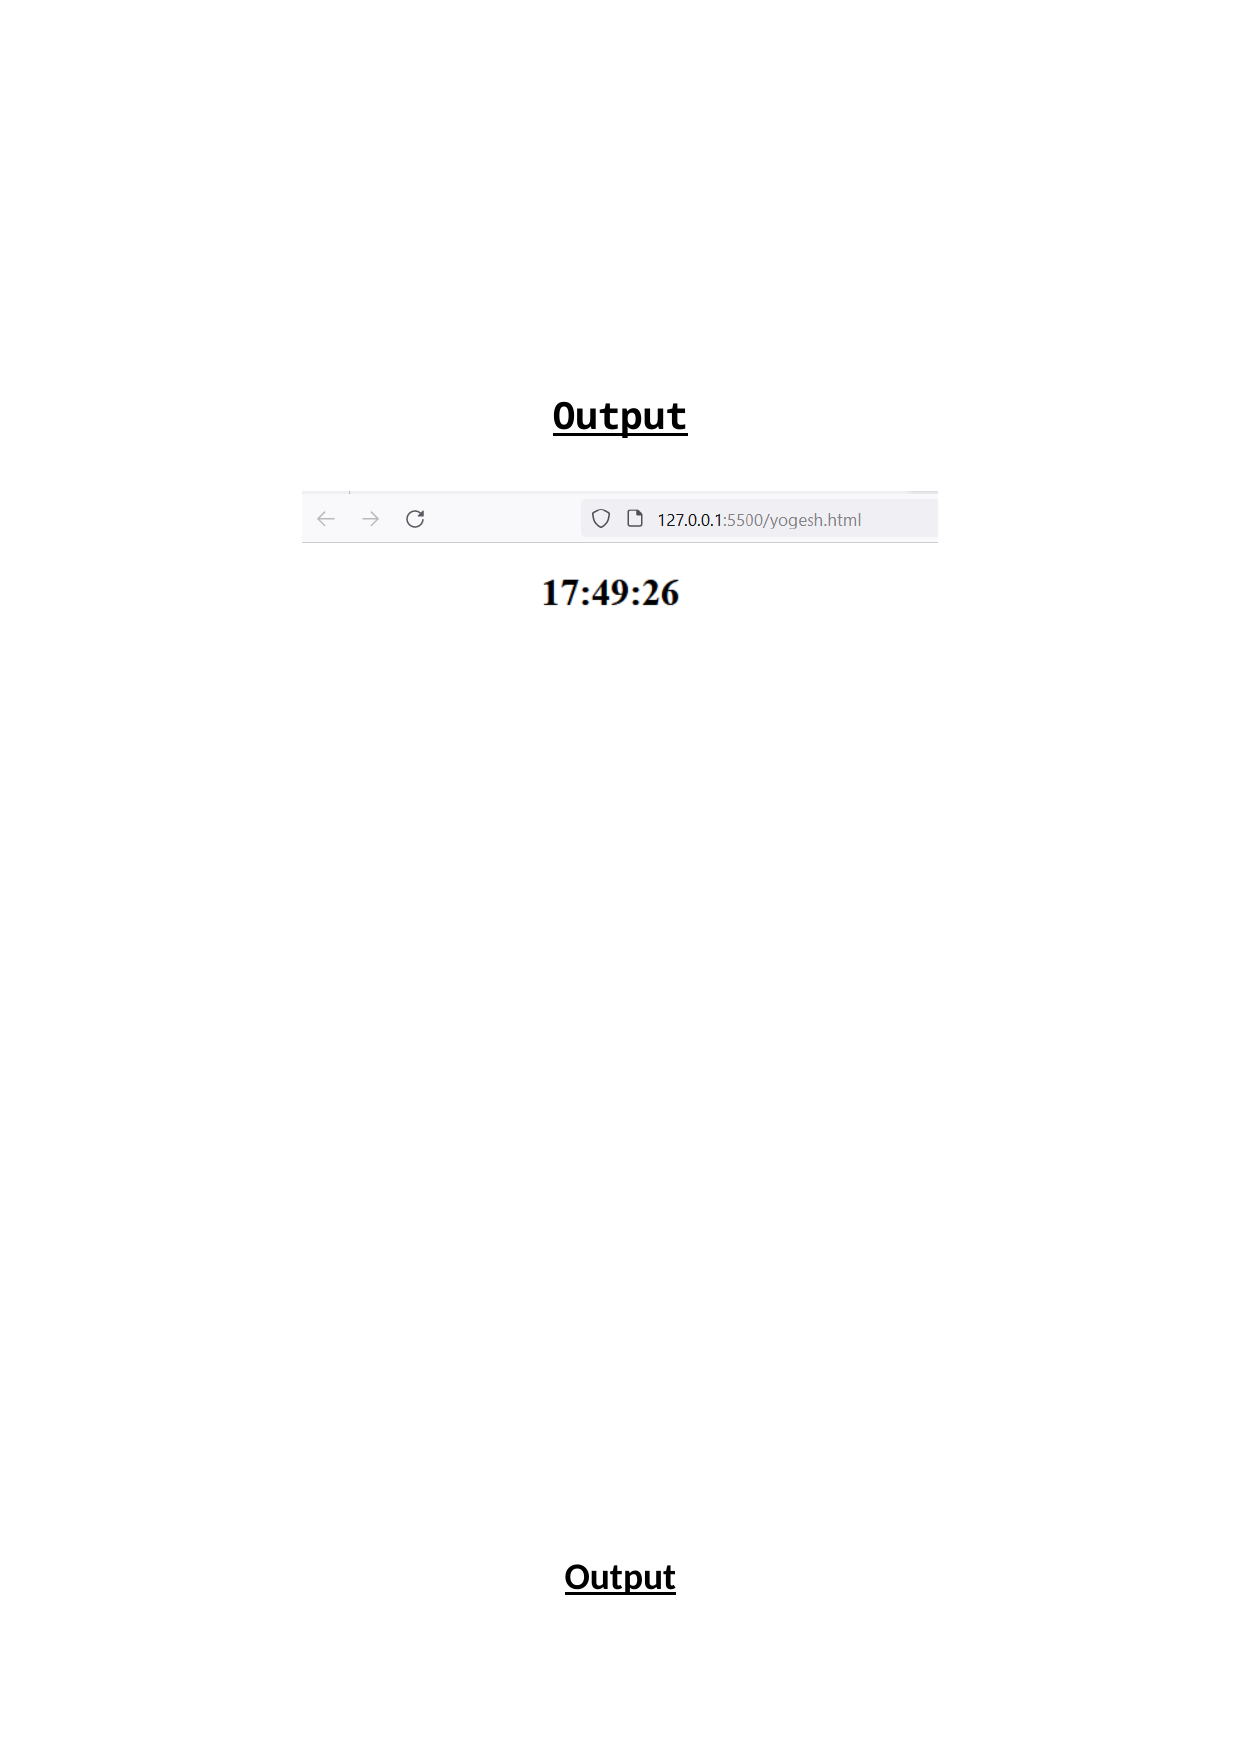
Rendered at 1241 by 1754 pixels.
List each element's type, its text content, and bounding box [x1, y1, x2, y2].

text Output [150, 389, 1090, 441]
text Output [150, 1553, 1090, 1599]
